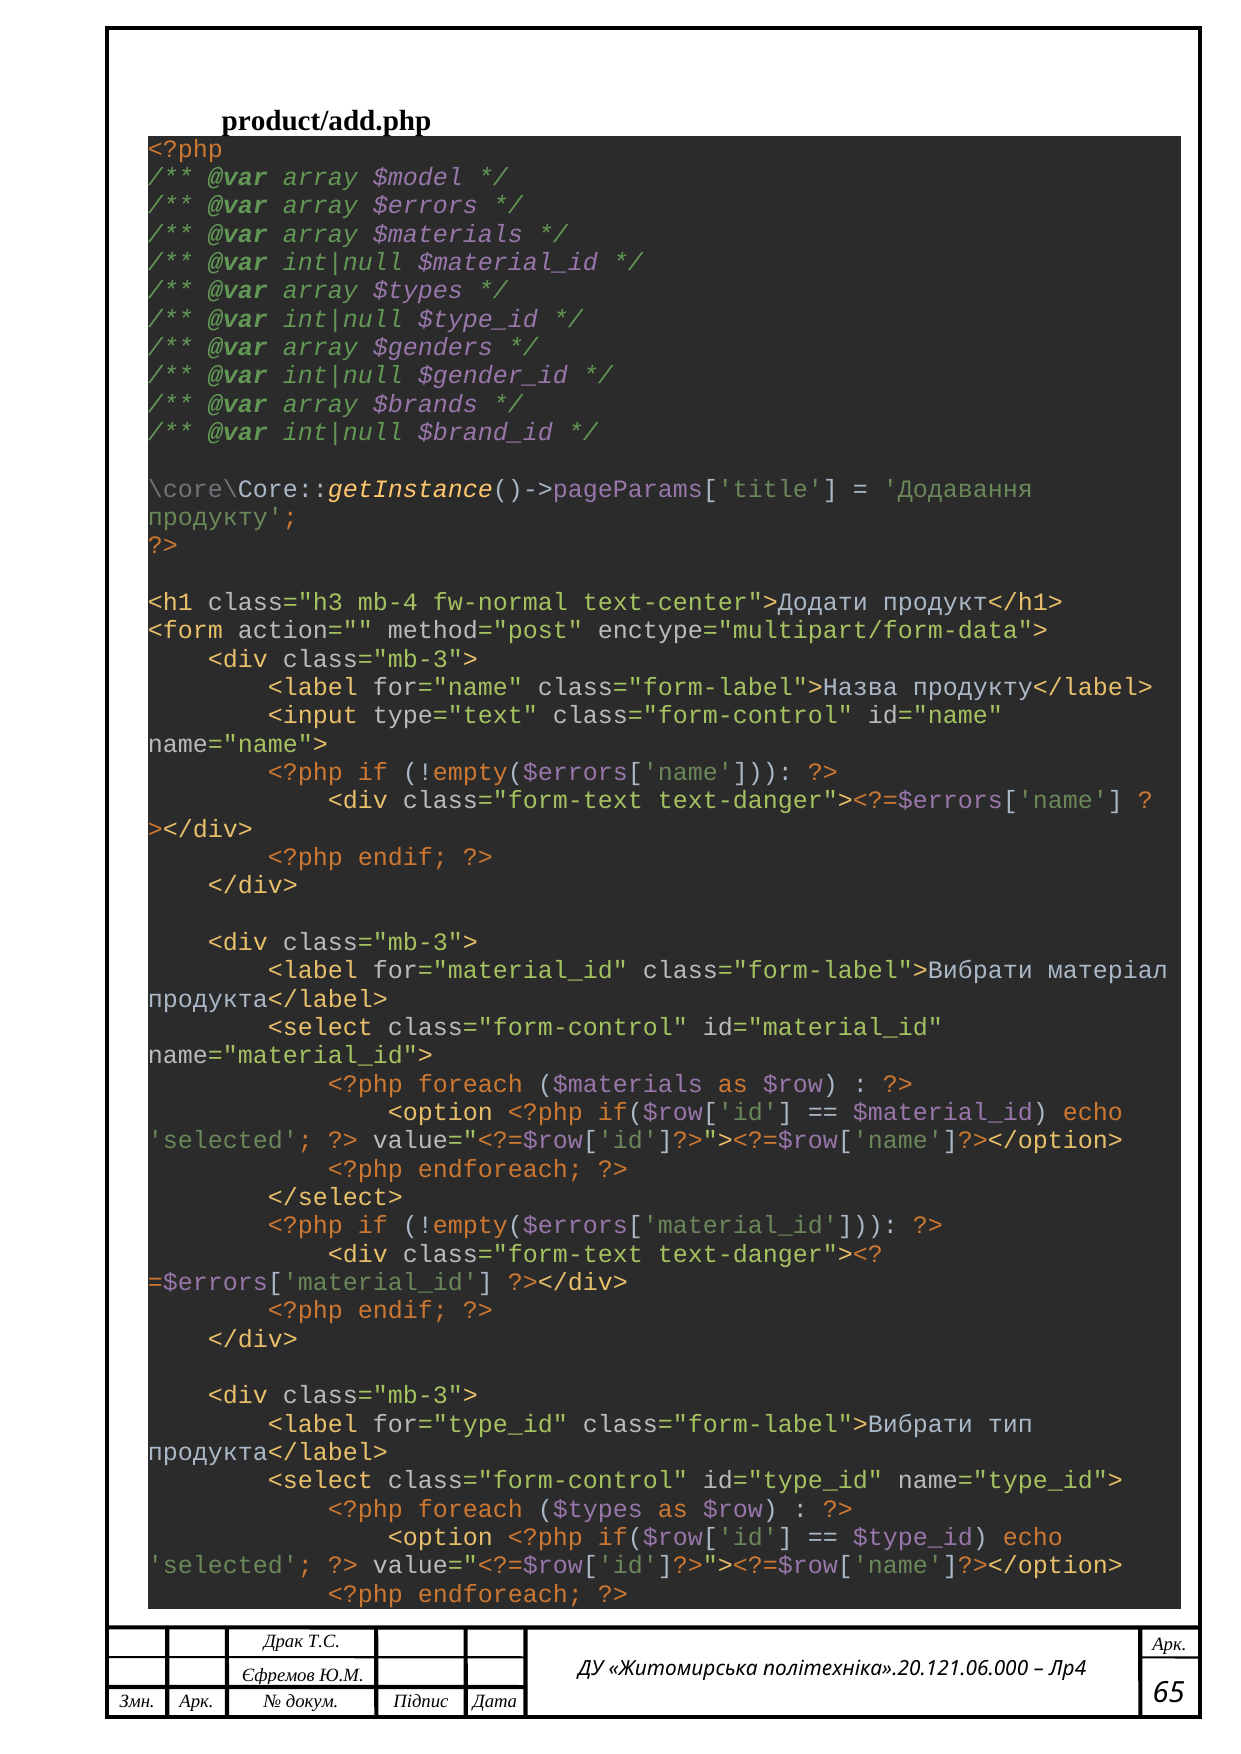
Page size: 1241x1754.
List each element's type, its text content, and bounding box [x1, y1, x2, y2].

text product/add.php [148, 103, 1181, 136]
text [148, 136, 1181, 1609]
